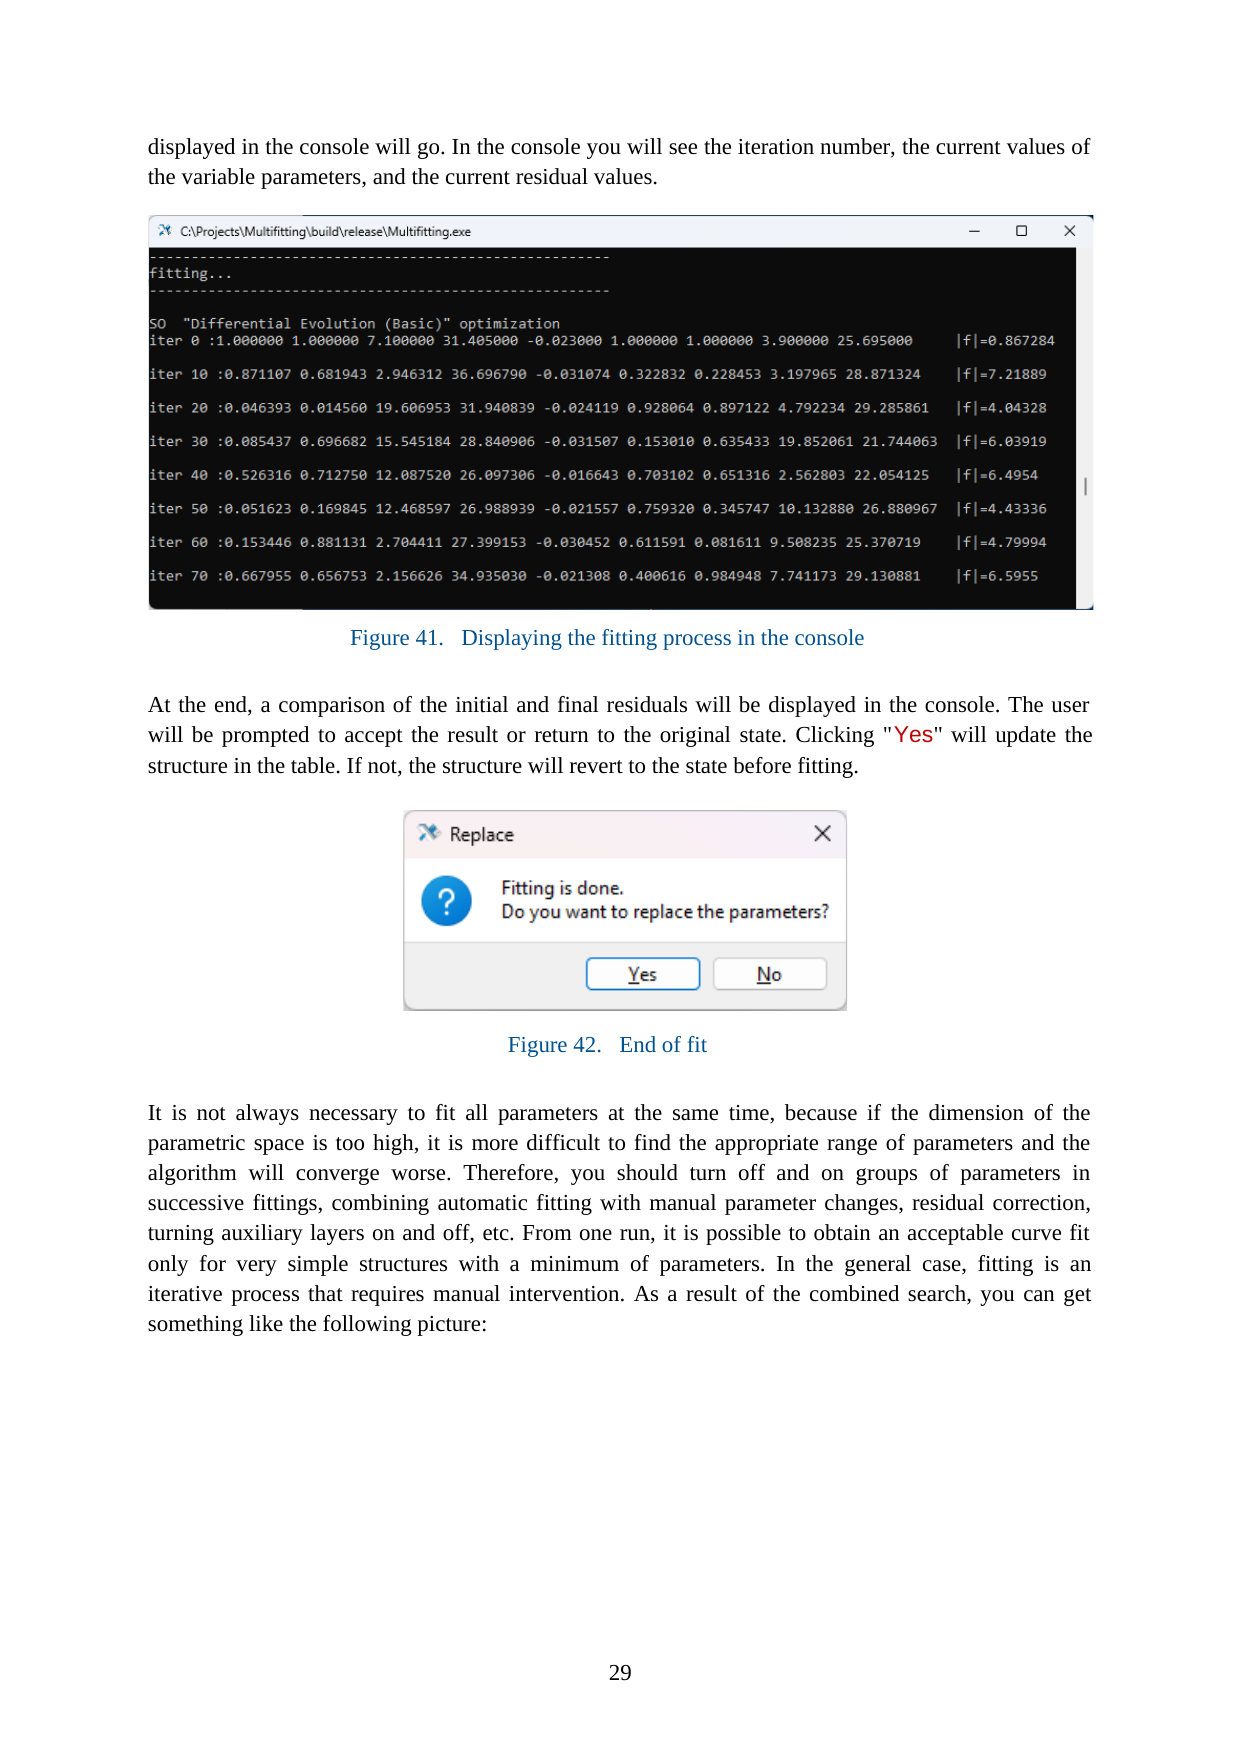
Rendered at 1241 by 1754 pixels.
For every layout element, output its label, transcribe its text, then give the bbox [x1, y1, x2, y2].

list Displaying the fitting process in the console [178, 610, 1093, 650]
text It is not always necessary to fit all parameters at the same time, because if the dimension of the parametric space is too high, it is more difficult to find the appropriate range of parameters and the algorithm will converge worse. Therefore, you should turn off and on groups of parameters in successive fittings, combining automatic fitting with manual parameter changes, residual correction, turning auxiliary layers on and off, etc. From one run, it is possible to obtain an acceptable curve fit only for very simple structures with a minimum of parameters. In the general case, fitting is an iterative process that requires manual intervention. As a result of the combined search, you can get something like the following picture: [148, 1099, 1093, 1336]
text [148, 133, 1093, 189]
picture [403, 810, 848, 1011]
picture [148, 215, 1094, 610]
text At the end, a comparison of the initial and final residuals will be displayed in the console. The user will be prompted to accept the result or return to the original state. Clicking "Yes" will update the structure in the table. If not, the structure will revert to the state before fitting. [148, 691, 1093, 778]
